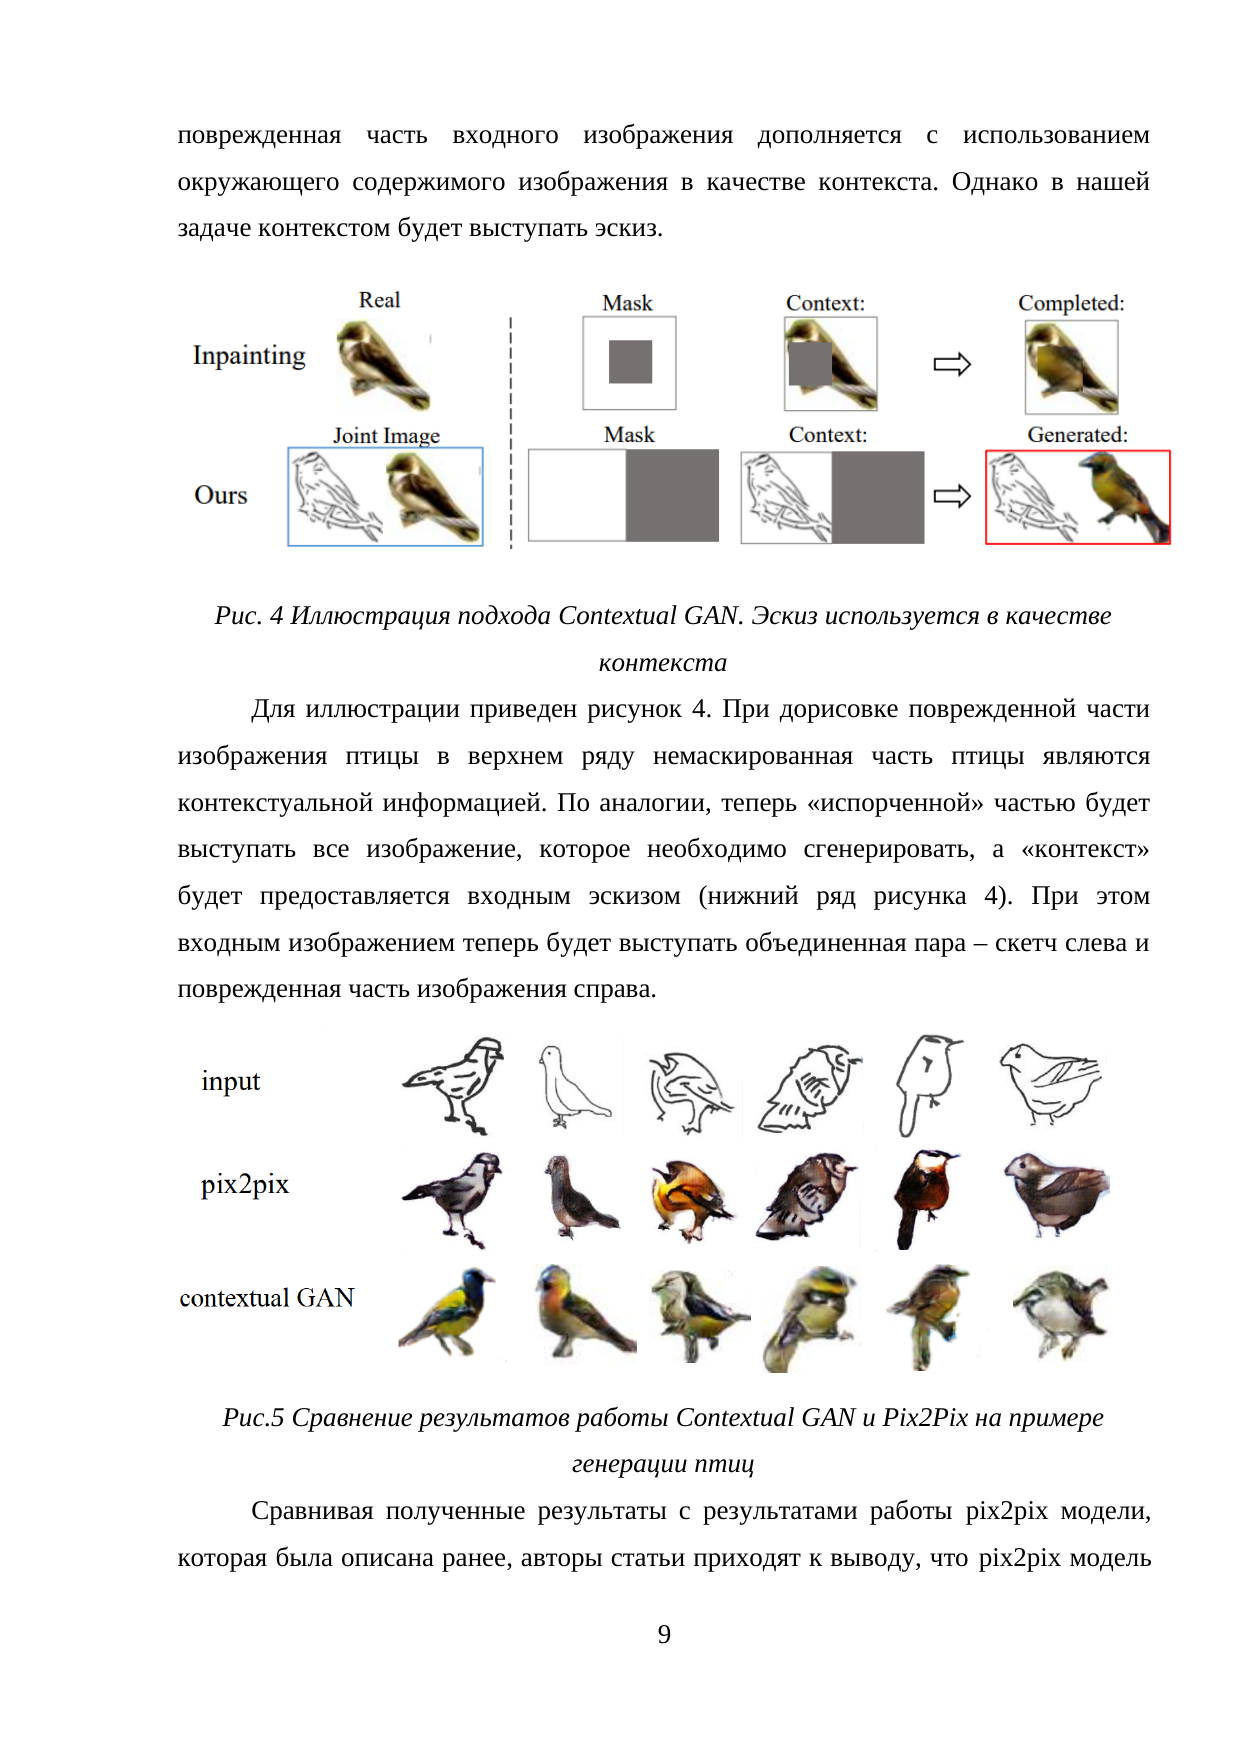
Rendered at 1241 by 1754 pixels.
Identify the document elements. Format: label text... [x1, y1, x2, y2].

text Рис. 4 Иллюстрация подхода Contextual GAN. Эскиз используется в качестве контекста [177, 599, 1152, 677]
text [177, 1494, 1152, 1572]
text Рис.5 Сравнение результатов работы Contextual GAN и Pix2Pix на примере генерации птиц [177, 1401, 1152, 1478]
picture [177, 1018, 1139, 1386]
text Для иллюстрации приведен рисунок 4. При дорисовке поврежденной части изображения птицы в верхнем ряду немаскированная часть птицы являются контекстуальной информацией. По аналогии, теперь «испорченной» частью будет выступать все изображение, которое необходимо сгенерировать, а «контекст» будет предоставляется входным эскизом (нижний ряд рисунка 4). При этом входным изображением теперь будет выступать объединенная пара – скетч слева и поврежденная часть изображения справа. [177, 692, 1152, 1003]
picture [177, 258, 1186, 584]
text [177, 118, 1152, 243]
